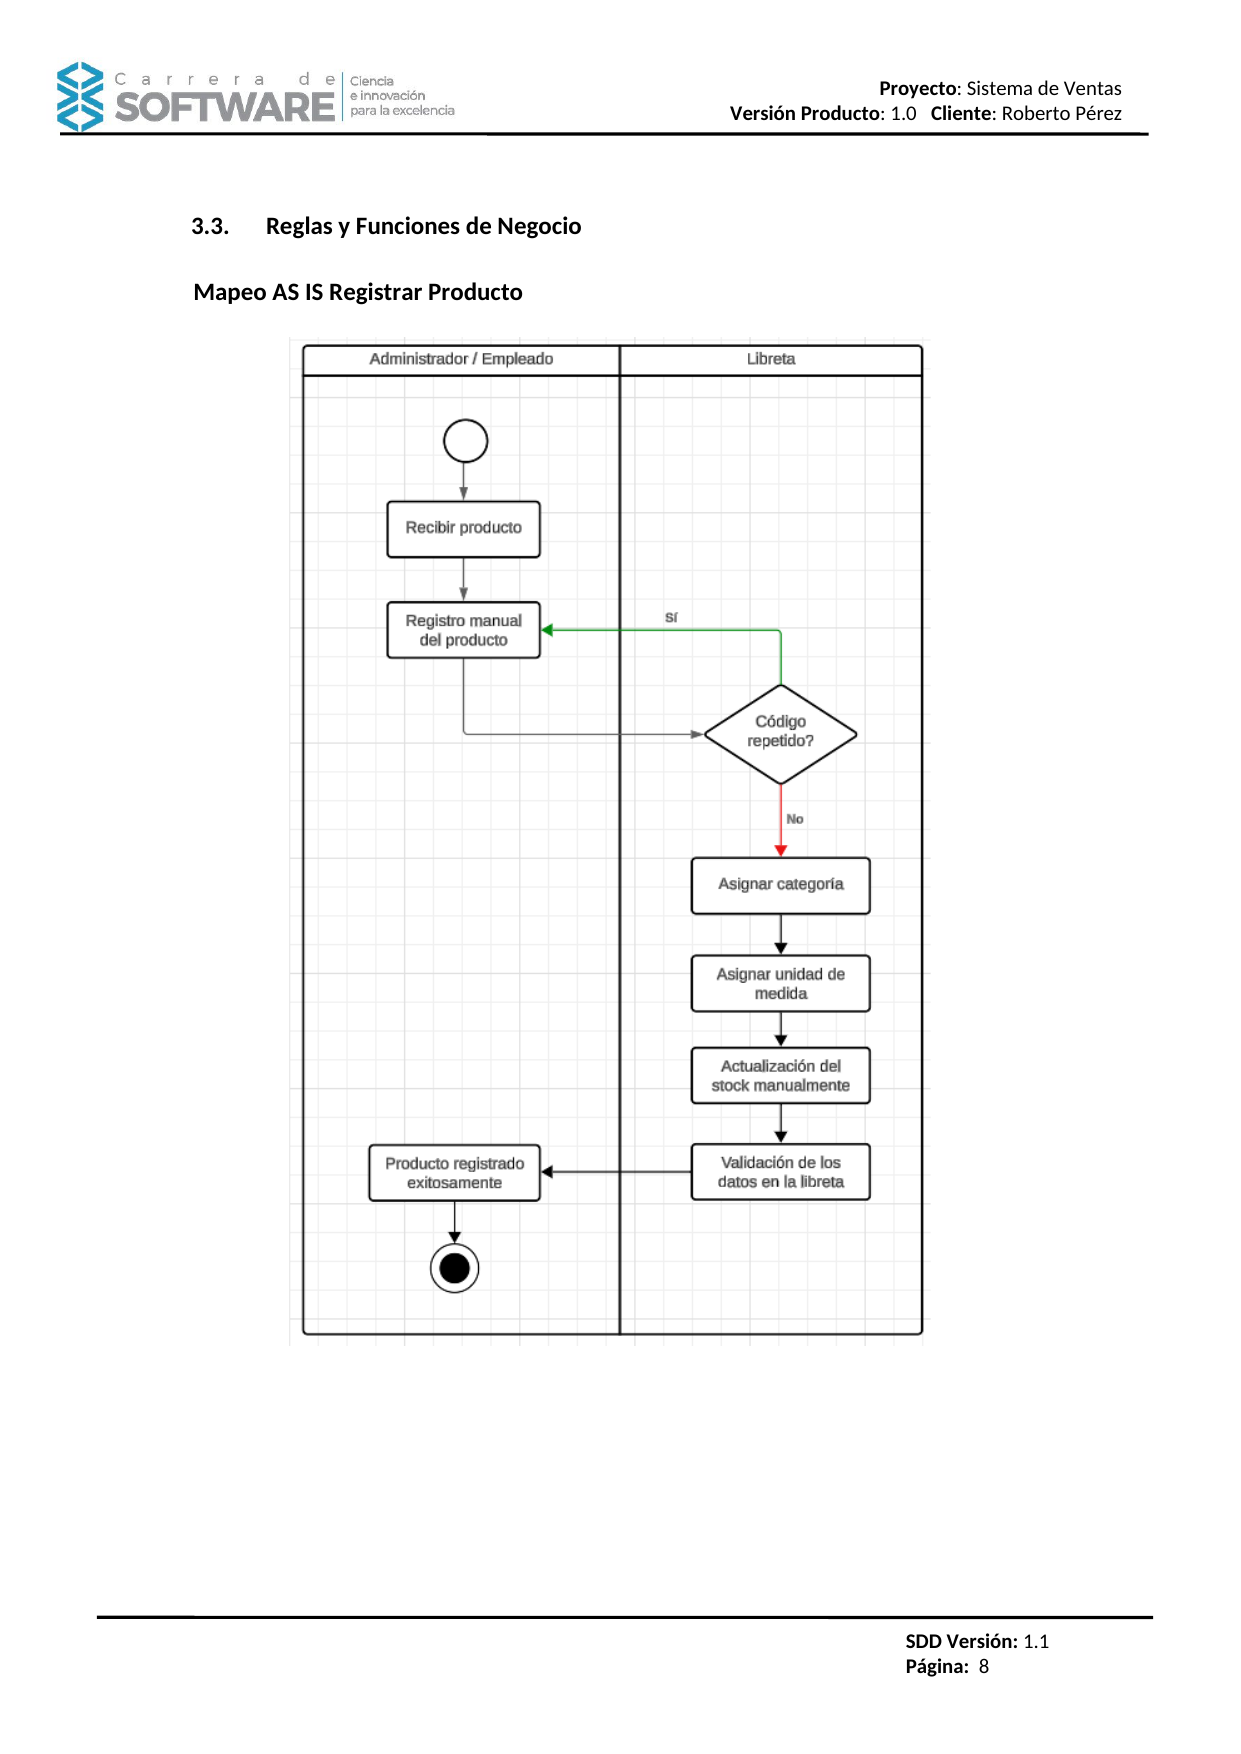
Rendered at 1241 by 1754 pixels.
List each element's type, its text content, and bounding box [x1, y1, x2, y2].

picture [46, 46, 461, 154]
subtitle Reglas y Funciones de Negocio [191, 210, 1122, 241]
list Mapeo AS IS Registrar Producto [193, 276, 1122, 306]
picture [289, 337, 931, 1346]
